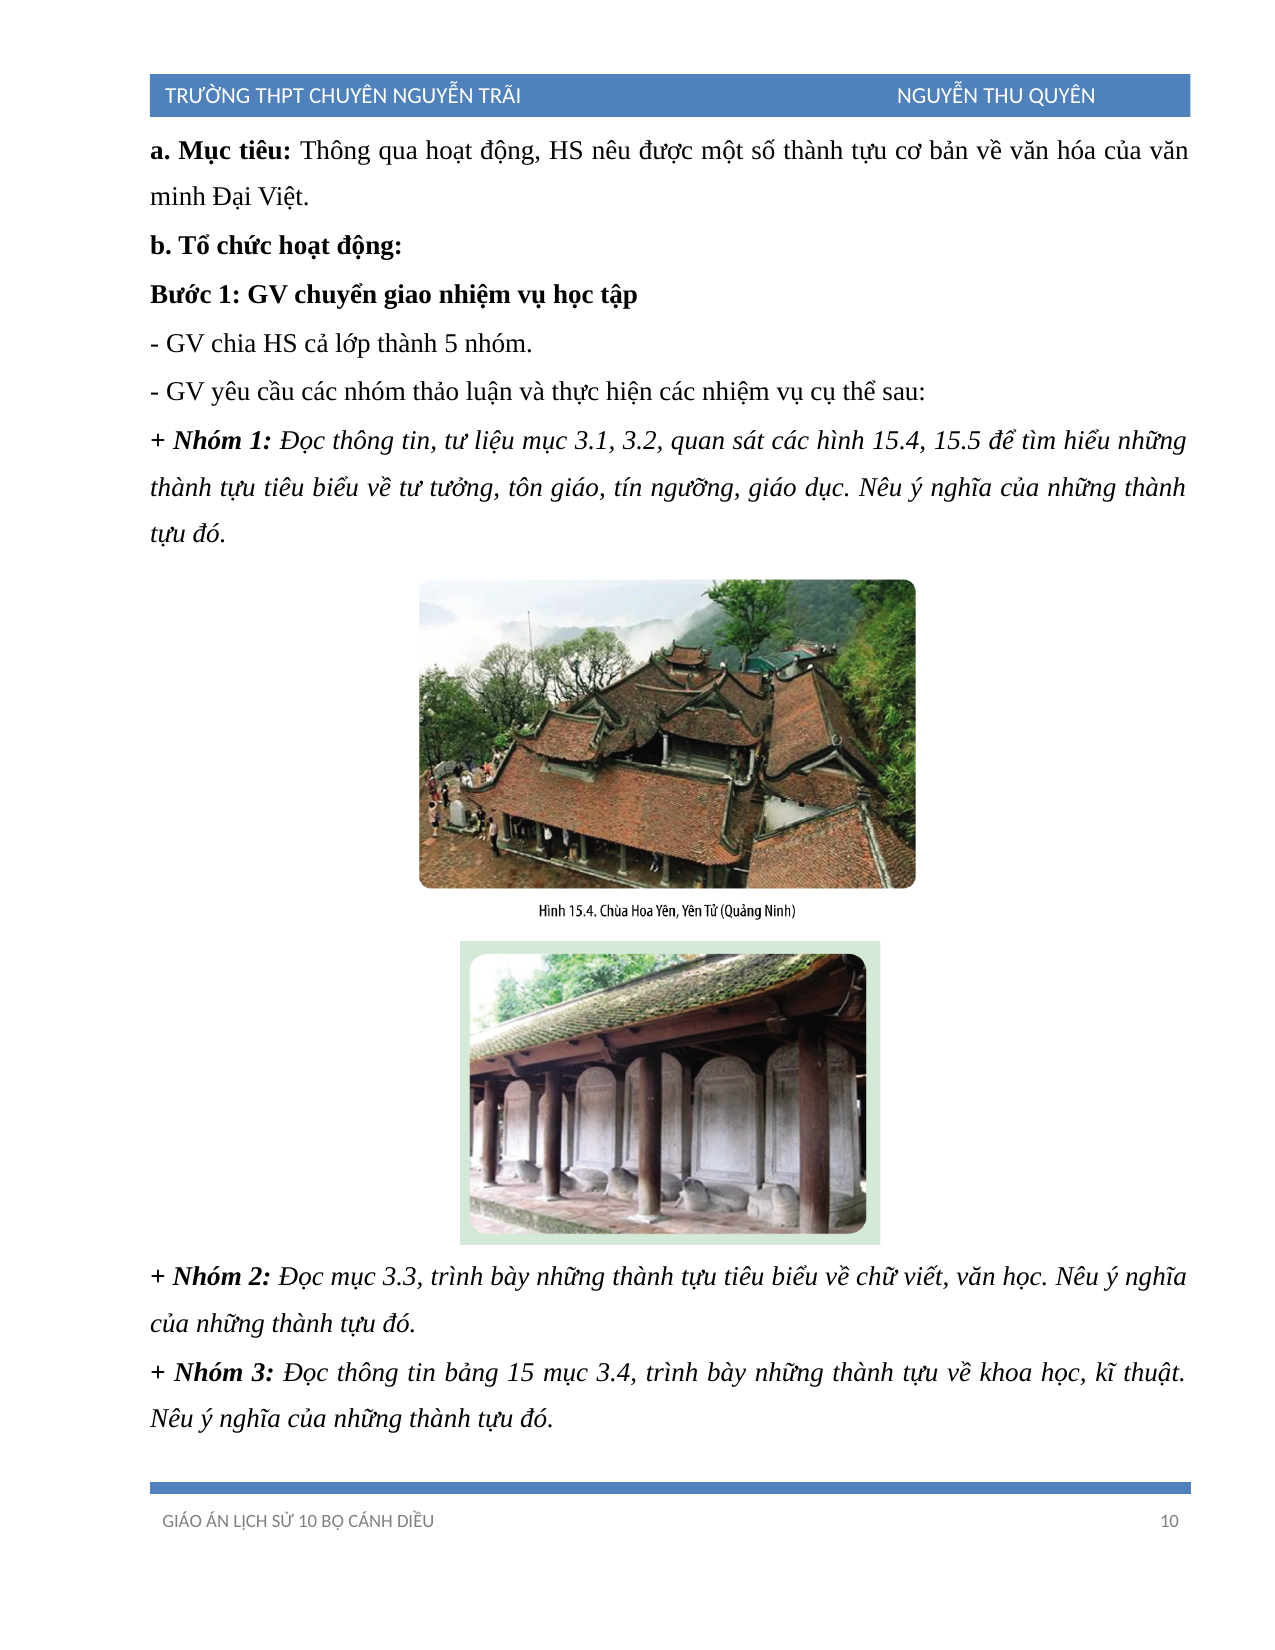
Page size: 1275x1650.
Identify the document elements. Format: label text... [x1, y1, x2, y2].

text + Nhóm 1: Đọc thông tin, tư liệu mục 3.1, 3.2, quan sát các hình 15.4, 15.5 để tìm hiểu những thành tựu tiêu biểu về tư tưởng, tôn giáo, tín ngưỡng, giáo dục. Nêu ý nghĩa của những thành tựu đó. [150, 424, 1191, 549]
text + Nhóm 2: Đọc mục 3.3, trình bày những thành tựu tiêu biểu về chữ viết, văn học. Nêu ý nghĩa của những thành tựu đó. [150, 1260, 1191, 1338]
picture [408, 566, 933, 926]
text + Nhóm 3: Đọc thông tin bảng 15 mục 3.4, trình bày những thành tựu về khoa học, kĩ thuật. Nêu ý nghĩa của những thành tựu đó. [150, 1356, 1191, 1433]
text - GV chia HS cả lớp thành 5 nhóm. [150, 327, 1191, 358]
text - GV yêu cầu các nhóm thảo luận và thực hiện các nhiệm vụ cụ thể sau: [150, 375, 1191, 407]
picture [460, 941, 881, 1245]
text a. Mục tiêu: Thông qua hoạt động, HS nêu được một số thành tựu cơ bản về văn hóa của văn minh Đại Việt. [150, 117, 1191, 212]
text b. Tổ chức hoạt động: [150, 229, 1191, 260]
text Bước 1: GV chuyển giao nhiệm vụ học tập [150, 278, 1191, 309]
